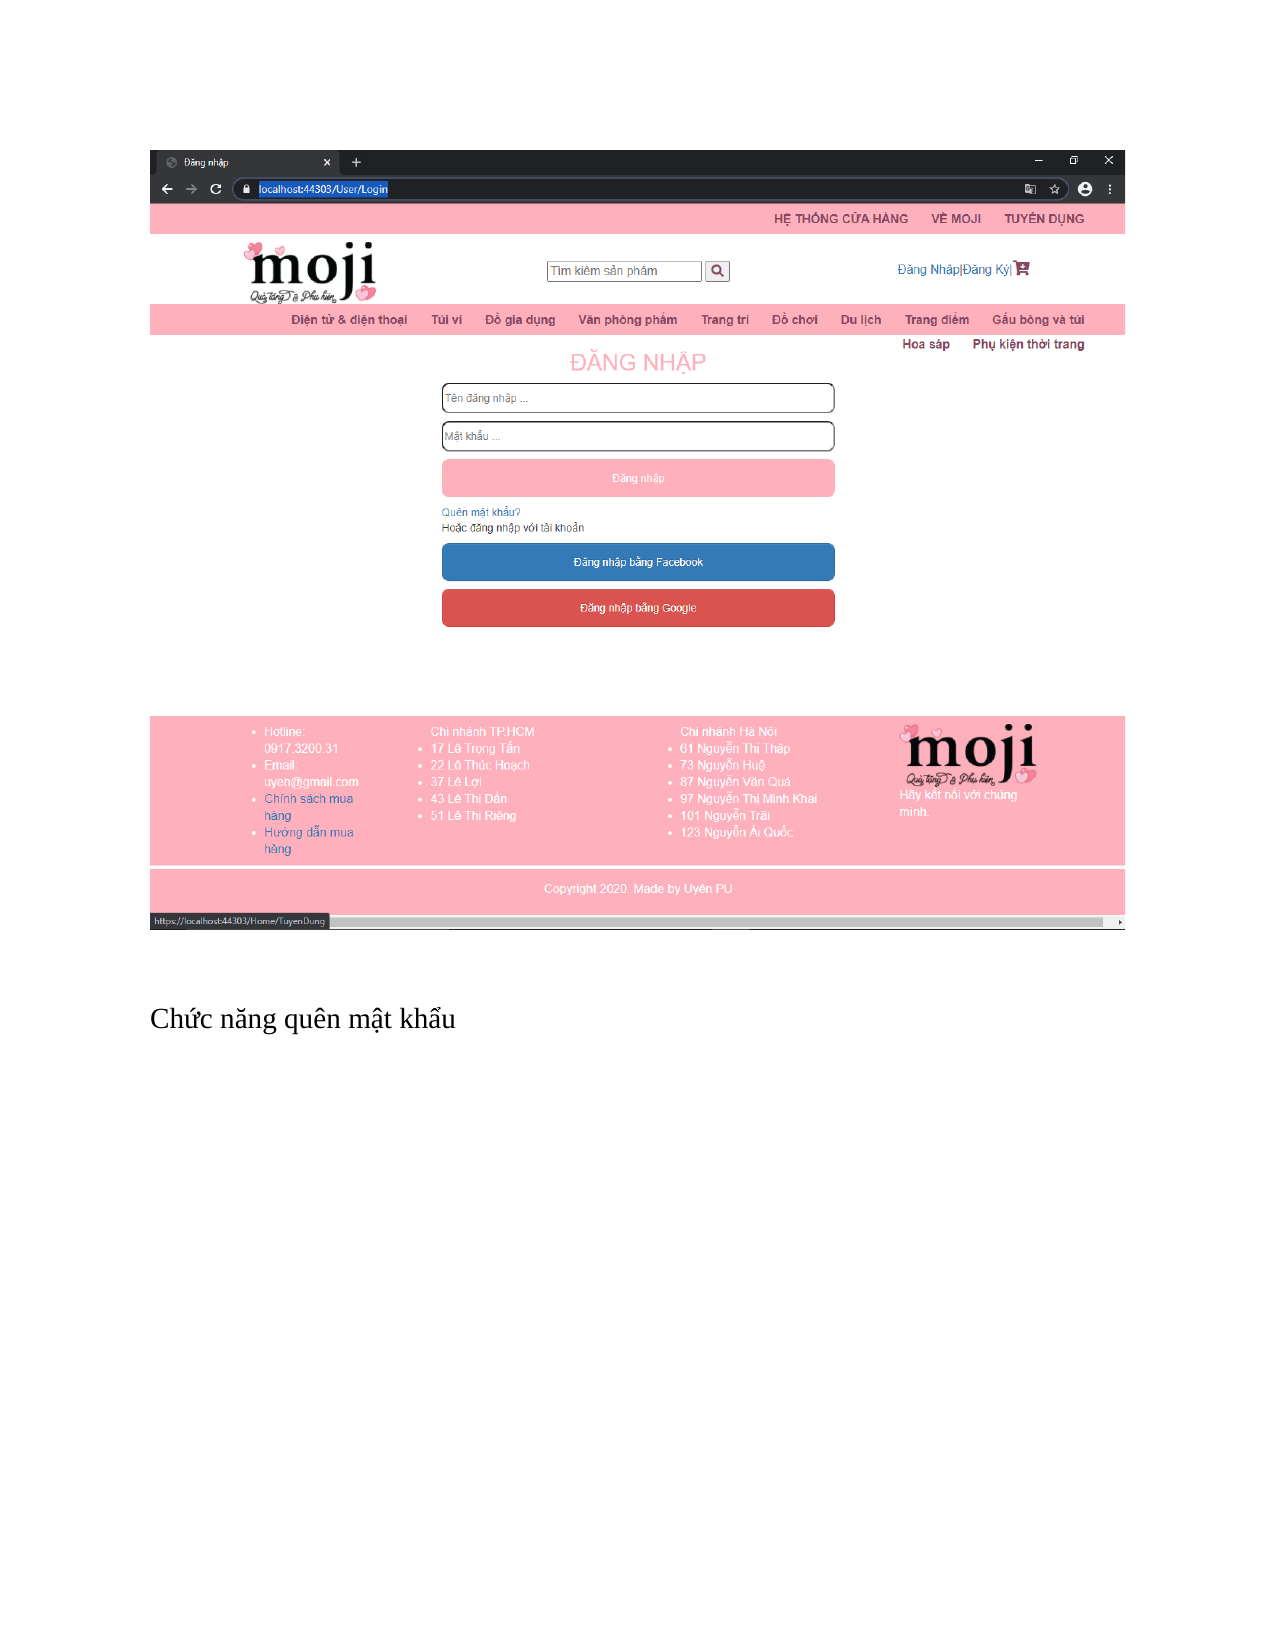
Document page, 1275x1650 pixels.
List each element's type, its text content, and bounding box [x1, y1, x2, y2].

picture [150, 150, 1125, 930]
text Chức năng quên mật khẩu [150, 1002, 1125, 1035]
